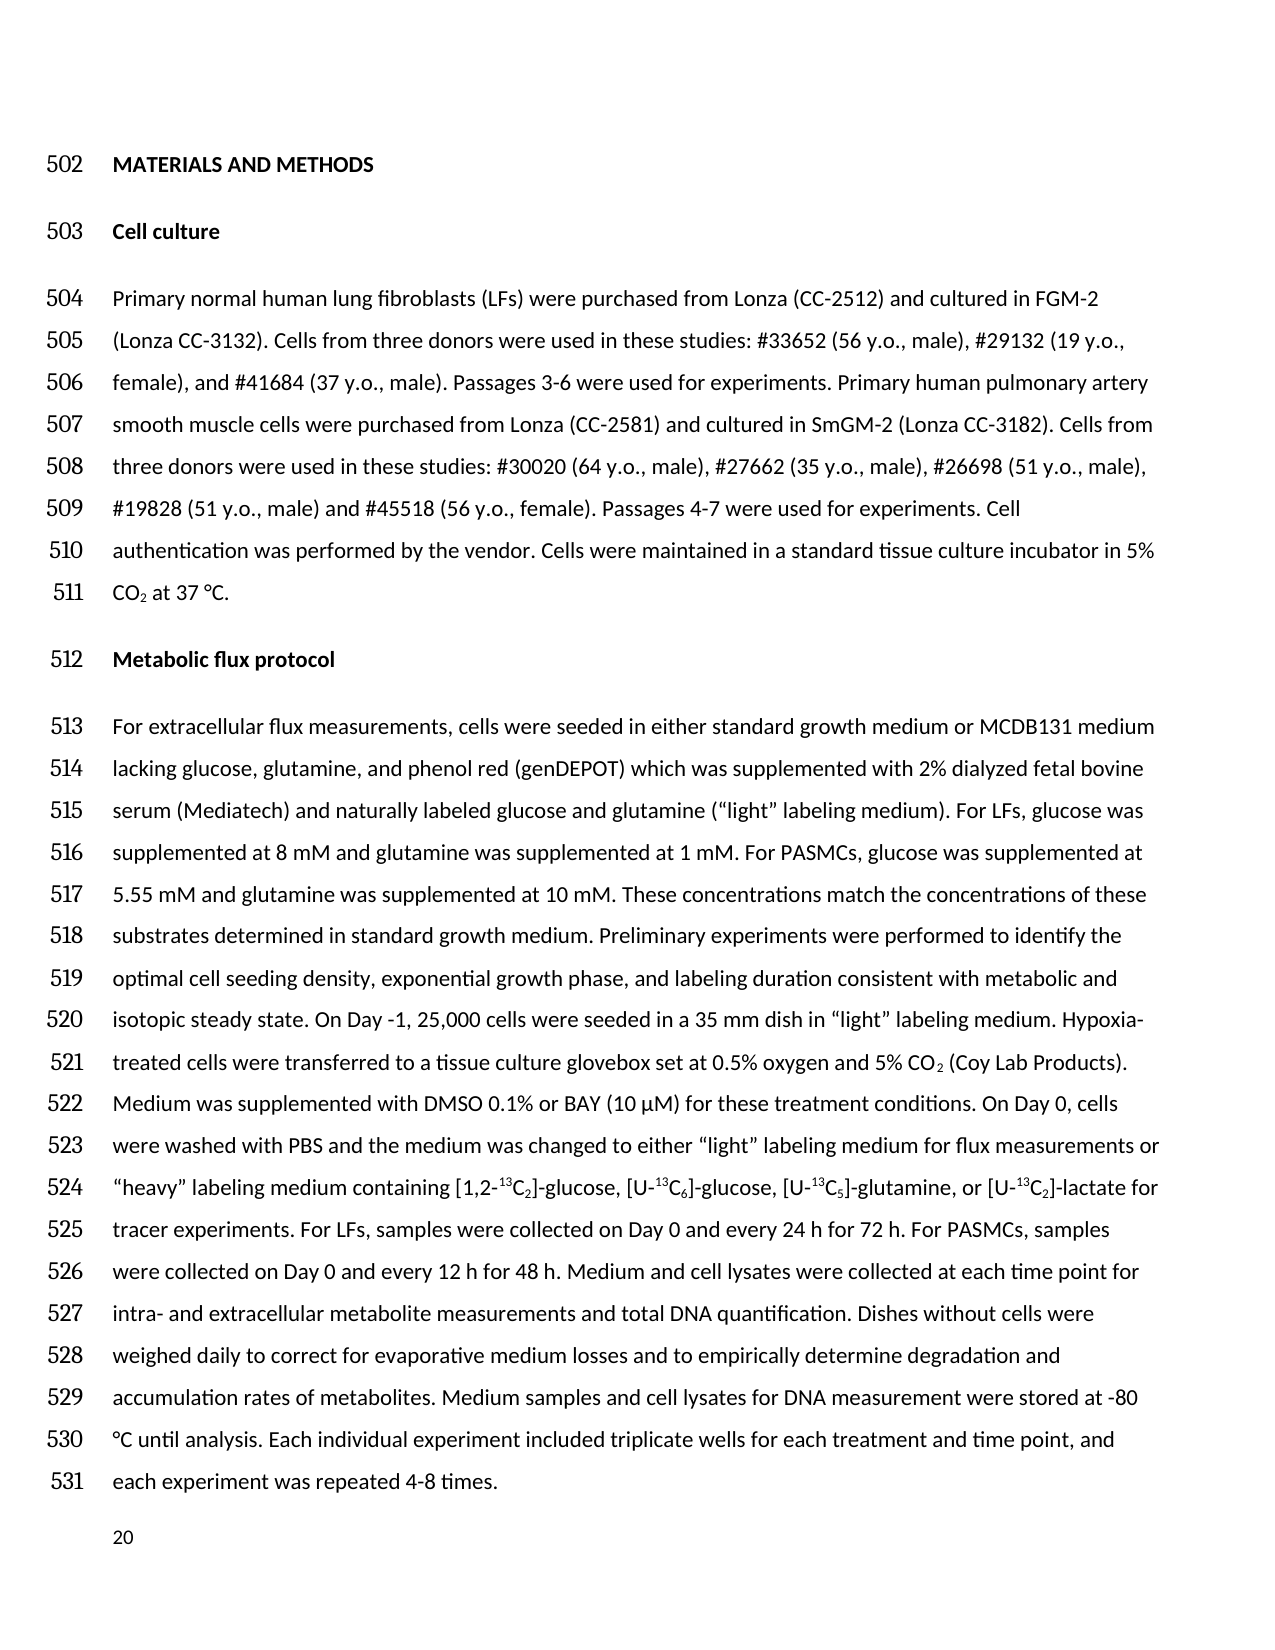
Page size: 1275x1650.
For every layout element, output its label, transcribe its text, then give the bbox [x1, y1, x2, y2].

subtitle Metabolic flux protocol [112, 645, 1162, 673]
text For extracellular flux measurements, cells were seeded in either standard growth medium or MCDB131 medium lacking glucose, glutamine, and phenol red (genDEPOT) which was supplemented with 2% dialyzed fetal bovine serum (Mediatech) and naturally labeled glucose and glutamine (“light” labeling medium). For LFs, glucose was supplemented at 8 mM and glutamine was supplemented at 1 mM. For PASMCs, glucose was supplemented at 5.55 mM and glutamine was supplemented at 10 mM. These concentrations match the concentrations of these substrates determined in standard growth medium. Preliminary experiments were performed to identify the optimal cell seeding density, exponential growth phase, and labeling duration consistent with metabolic and isotopic steady state. On Day -1, 25,000 cells were seeded in a 35 mm dish in “light” labeling medium. Hypoxia-treated cells were transferred to a tissue culture glovebox set at 0.5% oxygen and 5% CO2 (Coy Lab Products). Medium was supplemented with DMSO 0.1% or BAY (10 μM) for these treatment conditions. On Day 0, cells were washed with PBS and the medium was changed to either “light” labeling medium for flux measurements or “heavy” labeling medium containing [1,2-13C2]-glucose, [U-13C6]-glucose, [U-13C5]-glutamine, or [U-13C2]-lactate for tracer experiments. For LFs, samples were collected on Day 0 and every 24 h for 72 h. For PASMCs, samples were collected on Day 0 and every 12 h for 48 h. Medium and cell lysates were collected at each time point for intra- and extracellular metabolite measurements and total DNA quantification. Dishes without cells were weighed daily to correct for evaporative medium losses and to empirically determine degradation and accumulation rates of metabolites. Medium samples and cell lysates for DNA measurement were stored at -80 °C until analysis. Each individual experiment included triplicate wells for each treatment and time point, and each experiment was repeated 4-8 times. [112, 712, 1162, 1495]
subtitle Materials and Methods [112, 150, 1162, 178]
subtitle Cell culture [112, 217, 1162, 245]
text Primary normal human lung fibroblasts (LFs) were purchased from Lonza (CC-2512) and cultured in FGM-2 (Lonza CC-3132). Cells from three donors were used in these studies: #33652 (56 y.o., male), #29132 (19 y.o., female), and #41684 (37 y.o., male). Passages 3-6 were used for experiments. Primary human pulmonary artery smooth muscle cells were purchased from Lonza (CC-2581) and cultured in SmGM-2 (Lonza CC-3182). Cells from three donors were used in these studies: #30020 (64 y.o., male), #27662 (35 y.o., male), #26698 (51 y.o., male), #19828 (51 y.o., male) and #45518 (56 y.o., female). Passages 4-7 were used for experiments. Cell authentication was performed by the vendor. Cells were maintained in a standard tissue culture incubator in 5% CO2 at 37 °C. [112, 284, 1162, 606]
